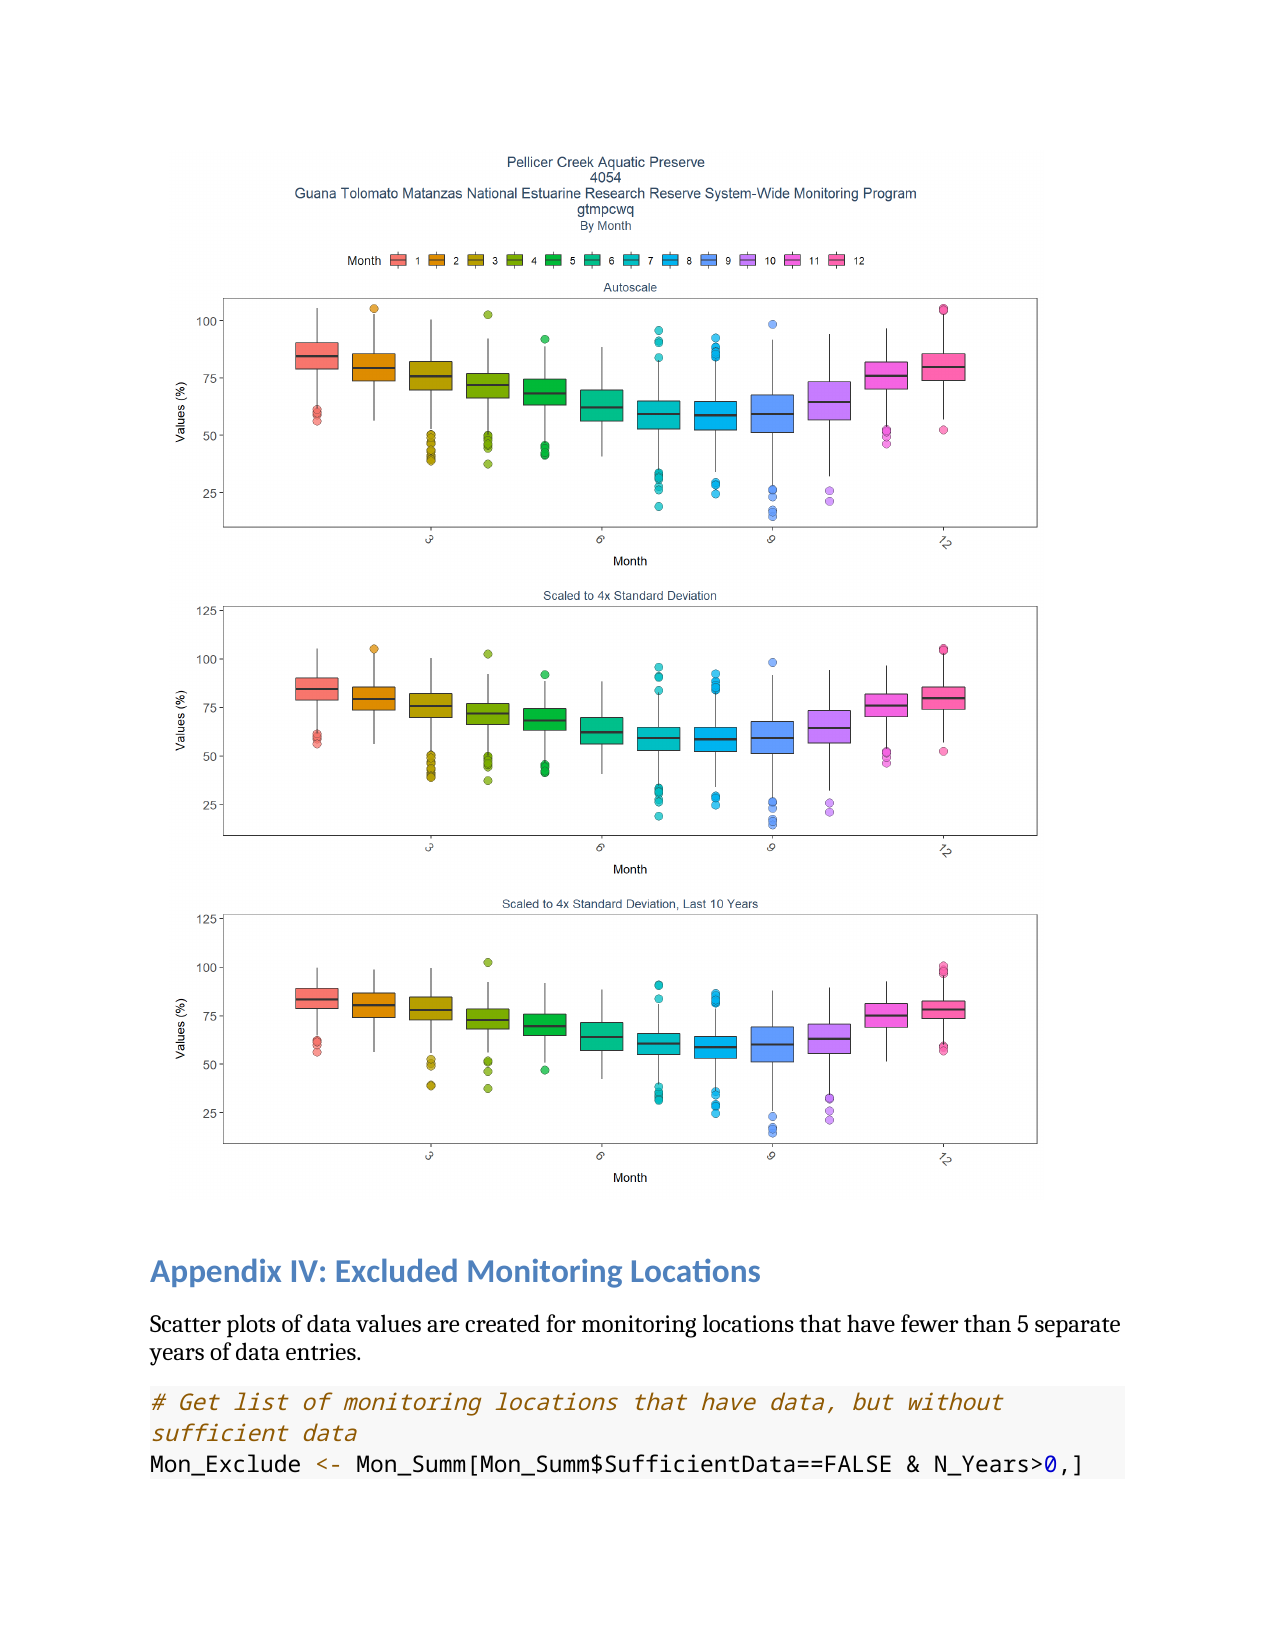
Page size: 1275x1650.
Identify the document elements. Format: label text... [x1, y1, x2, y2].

text Scatter plots of data values are created for monitoring locations that have fewer than 5 separate years of data entries. [150, 1309, 1125, 1367]
picture [168, 150, 1044, 1200]
subtitle Appendix IV: Excluded Monitoring Locations [150, 1250, 1125, 1291]
